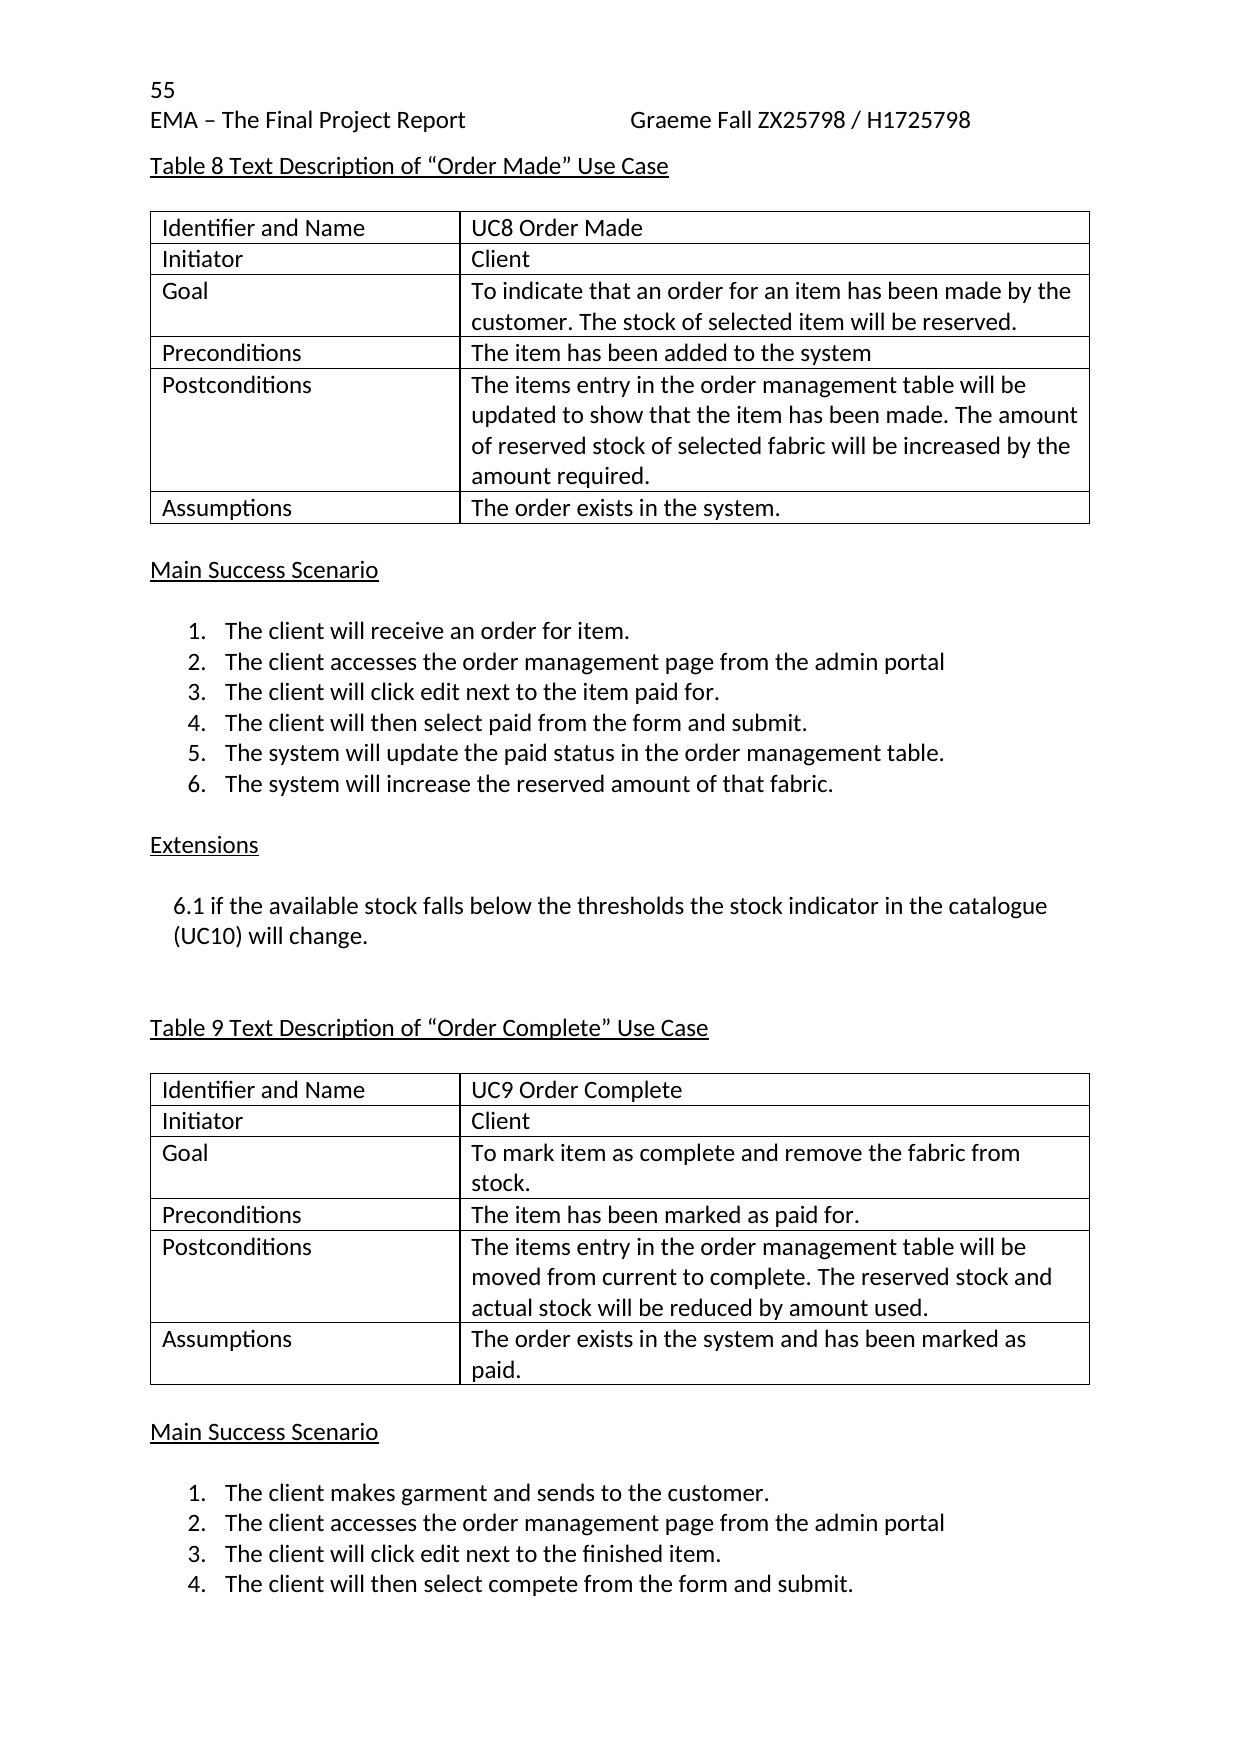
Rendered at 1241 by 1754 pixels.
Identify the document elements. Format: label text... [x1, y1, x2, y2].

table_cell The order exists in the system. [461, 492, 1089, 522]
list The client accesses the order management page from the admin portal [187, 646, 1090, 676]
text Main Success Scenario [150, 554, 1090, 584]
list The client accesses the order management page from the admin portal [187, 1507, 1090, 1538]
table_cell The item has been marked as paid for. [461, 1199, 1089, 1230]
table_cell Assumptions [151, 492, 459, 522]
text Extensions [150, 829, 1090, 859]
table_cell Assumptions [151, 1323, 459, 1384]
list The system will increase the reserved amount of that fabric. [187, 768, 1090, 798]
table_cell Goal [151, 275, 459, 336]
list The client will click edit next to the item paid for. [187, 676, 1090, 707]
table_header Identifier and Name [151, 212, 459, 243]
table_cell Initiator [151, 1106, 459, 1136]
table_cell The order exists in the system and has been marked as paid. [461, 1323, 1089, 1384]
table_header UC9 Order Complete [461, 1074, 1089, 1104]
table_cell Client [461, 1106, 1089, 1136]
list The client will then select paid from the form and submit. [187, 707, 1090, 737]
table_cell To mark item as complete and remove the fabric from stock. [461, 1137, 1089, 1198]
table_cell Postconditions [151, 1231, 459, 1322]
table_header Identifier and Name [151, 1074, 459, 1104]
table_cell Goal [151, 1137, 459, 1198]
table_cell The item has been added to the system [461, 337, 1089, 368]
text Main Success Scenario [150, 1416, 1090, 1446]
list The system will update the paid status in the order management table. [187, 737, 1090, 768]
table_cell Preconditions [151, 1199, 459, 1230]
table_header UC8 Order Made [461, 212, 1089, 243]
table_cell The items entry in the order management table will be updated to show that the item has been made. The amount of reserved stock of selected fabric will be increased by the amount required. [461, 369, 1089, 491]
table_cell Postconditions [151, 369, 459, 491]
text Table 8 Text Description of “Order Made” Use Case [150, 150, 1090, 181]
table_cell The items entry in the order management table will be moved from current to complete. The reserved stock and actual stock will be reduced by amount used. [461, 1231, 1089, 1322]
list The client will receive an order for item. [187, 615, 1090, 646]
table_cell To indicate that an order for an item has been made by the customer. The stock of selected item will be reserved. [461, 275, 1089, 336]
list The client will click edit next to the finished item. [187, 1538, 1090, 1568]
text Table 9 Text Description of “Order Complete” Use Case [150, 1012, 1090, 1042]
list The client will then select compete from the form and submit. [187, 1568, 1090, 1599]
table_cell Initiator [151, 244, 459, 274]
table_cell Preconditions [151, 337, 459, 368]
table_cell Client [461, 244, 1089, 274]
text 6.1 if the available stock falls below the thresholds the stock indicator in the catalogue (UC10) will change. [173, 890, 1090, 951]
list The client makes garment and sends to the customer. [187, 1477, 1090, 1507]
